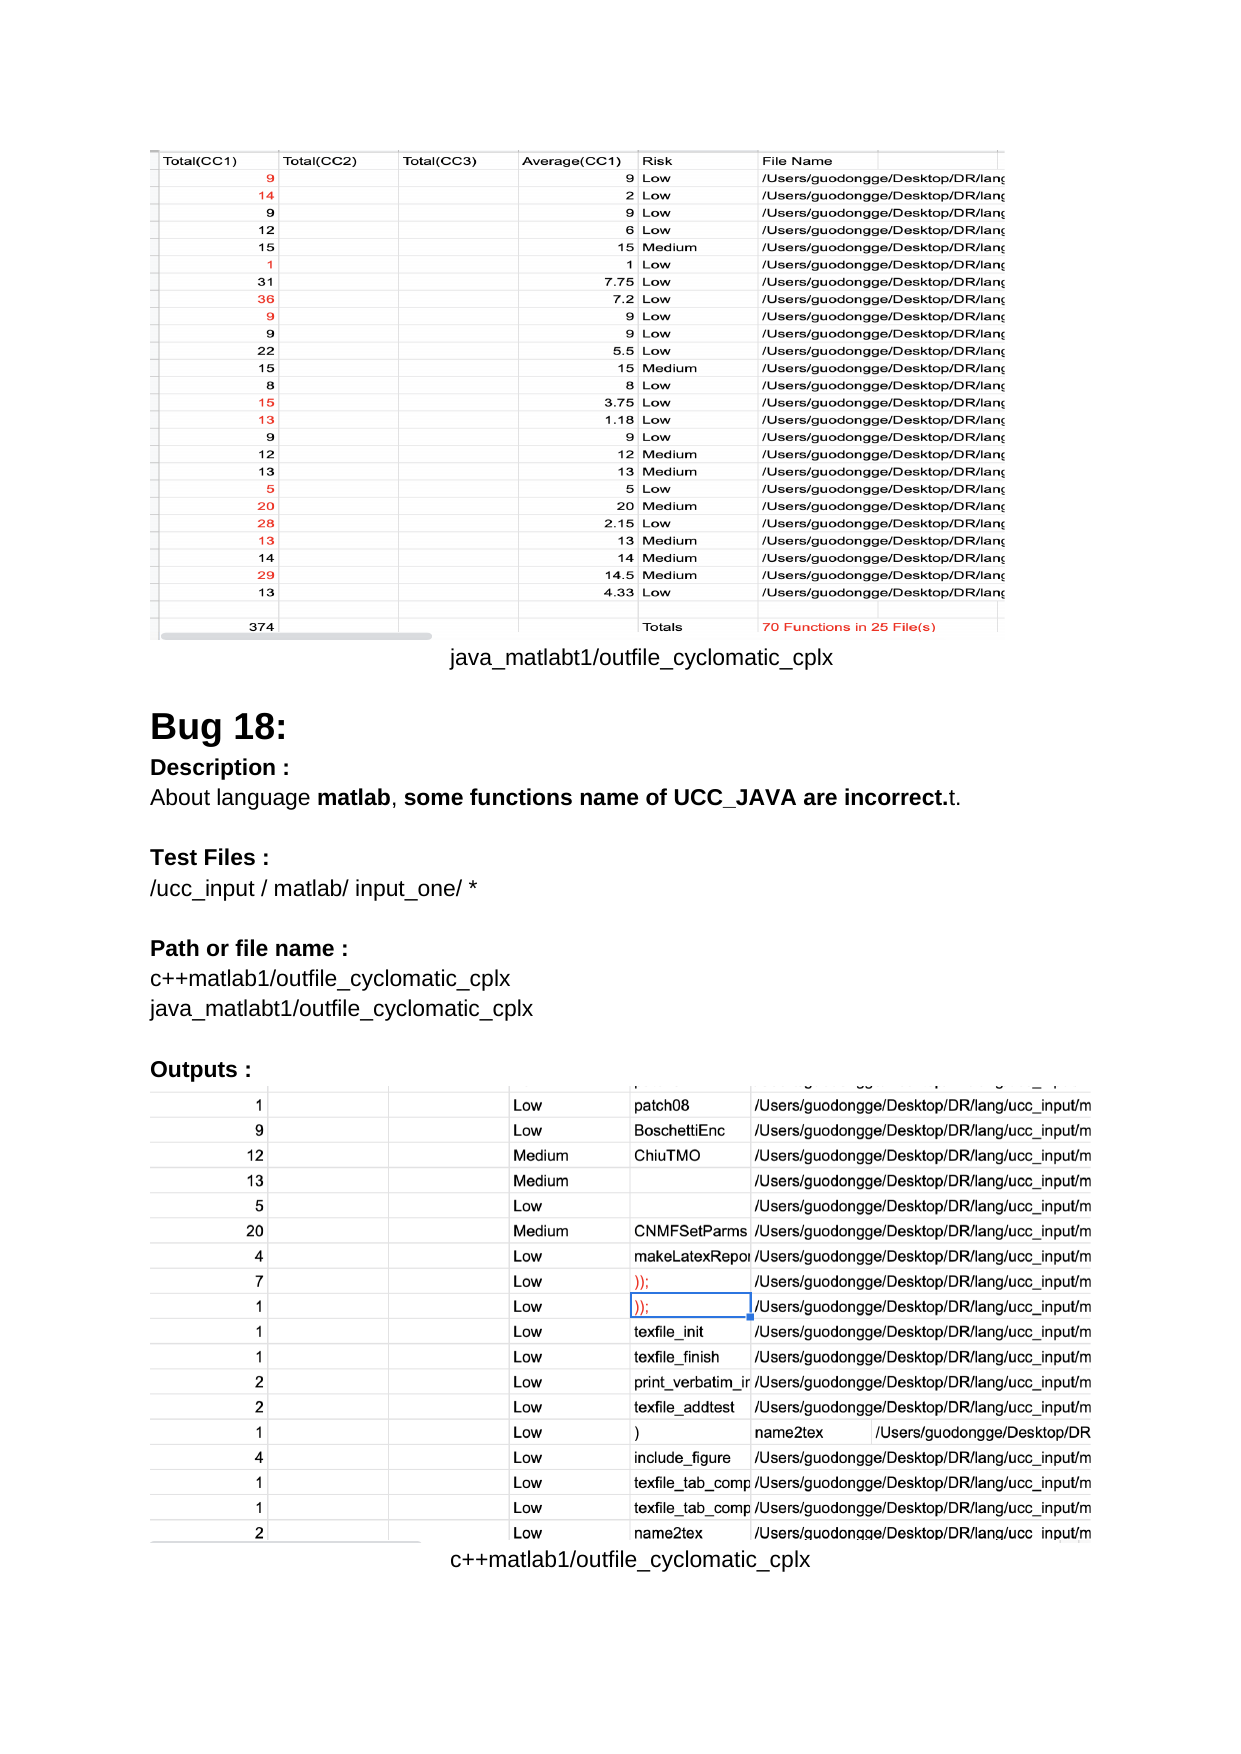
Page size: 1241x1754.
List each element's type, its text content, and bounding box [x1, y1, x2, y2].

text c++matlab1/outfile_cyclomatic_cplx [375, 1546, 1090, 1572]
picture [150, 150, 1005, 640]
text Outputs : [150, 1056, 1090, 1082]
text Test Files : [150, 844, 1090, 871]
text c++matlab1/outfile_cyclomatic_cplx [150, 965, 1090, 992]
text /ucc_input / matlab/ input_one/ * [150, 874, 1090, 901]
text java_matlabt1/outfile_cyclomatic_cplx [150, 995, 1090, 1022]
text About language matlab, some functions name of UCC_JAVA are incorrect.t. [150, 784, 1090, 810]
text Description : [150, 754, 1090, 780]
text java_matlabt1/outfile_cyclomatic_cplx [150, 644, 1090, 670]
text Path or file name : [150, 935, 1090, 961]
picture [150, 1086, 1091, 1543]
text Bug 18: [150, 704, 1090, 747]
